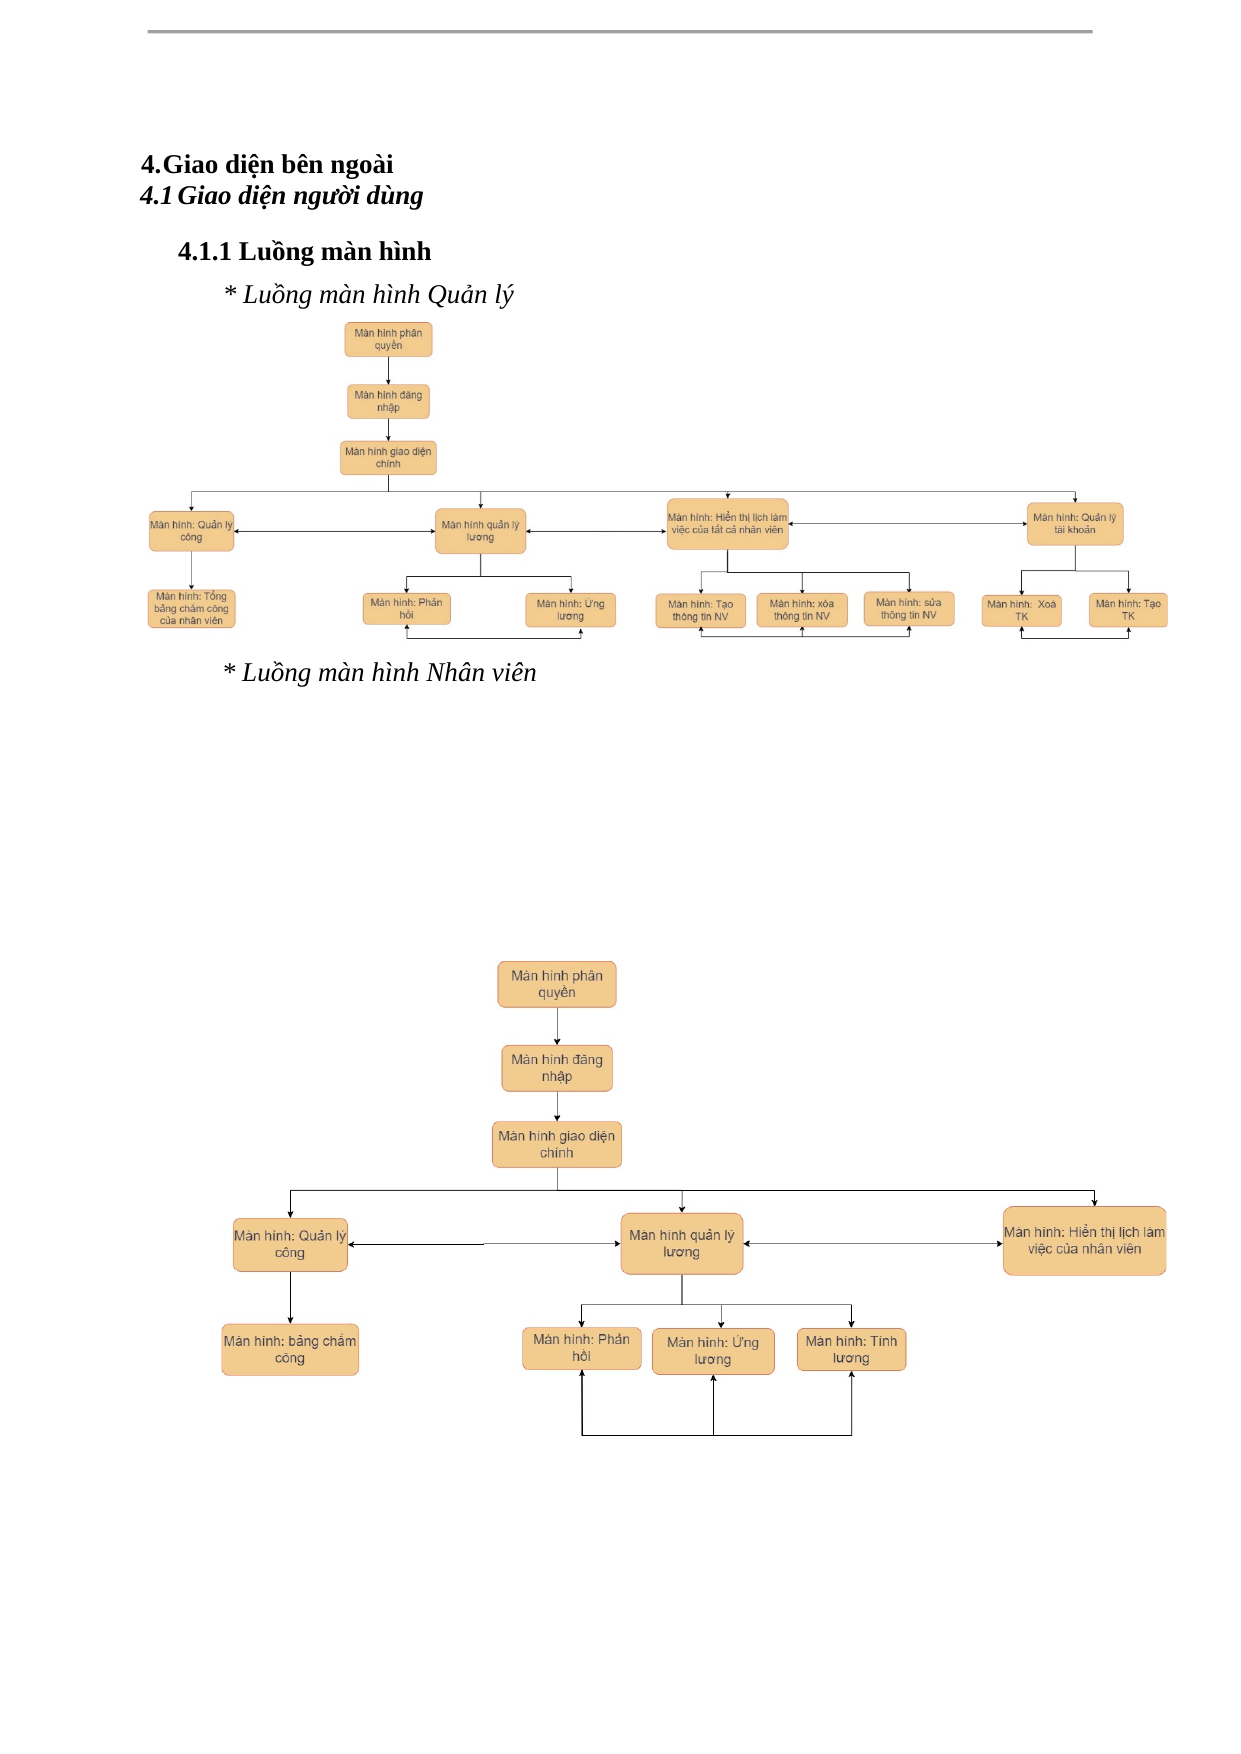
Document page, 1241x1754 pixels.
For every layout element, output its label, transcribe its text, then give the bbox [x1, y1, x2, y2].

subtitle Giao diện bên ngoài [141, 148, 1092, 179]
picture [221, 961, 1167, 1443]
subtitle 4.1.1 Luồng màn hình [178, 235, 1092, 266]
text * Luồng màn hình Nhân viên [222, 656, 1092, 687]
subtitle Giao diện người dùng [140, 179, 1092, 210]
text * Luồng màn hình Quản lý [148, 279, 1092, 310]
picture [147, 322, 1168, 644]
